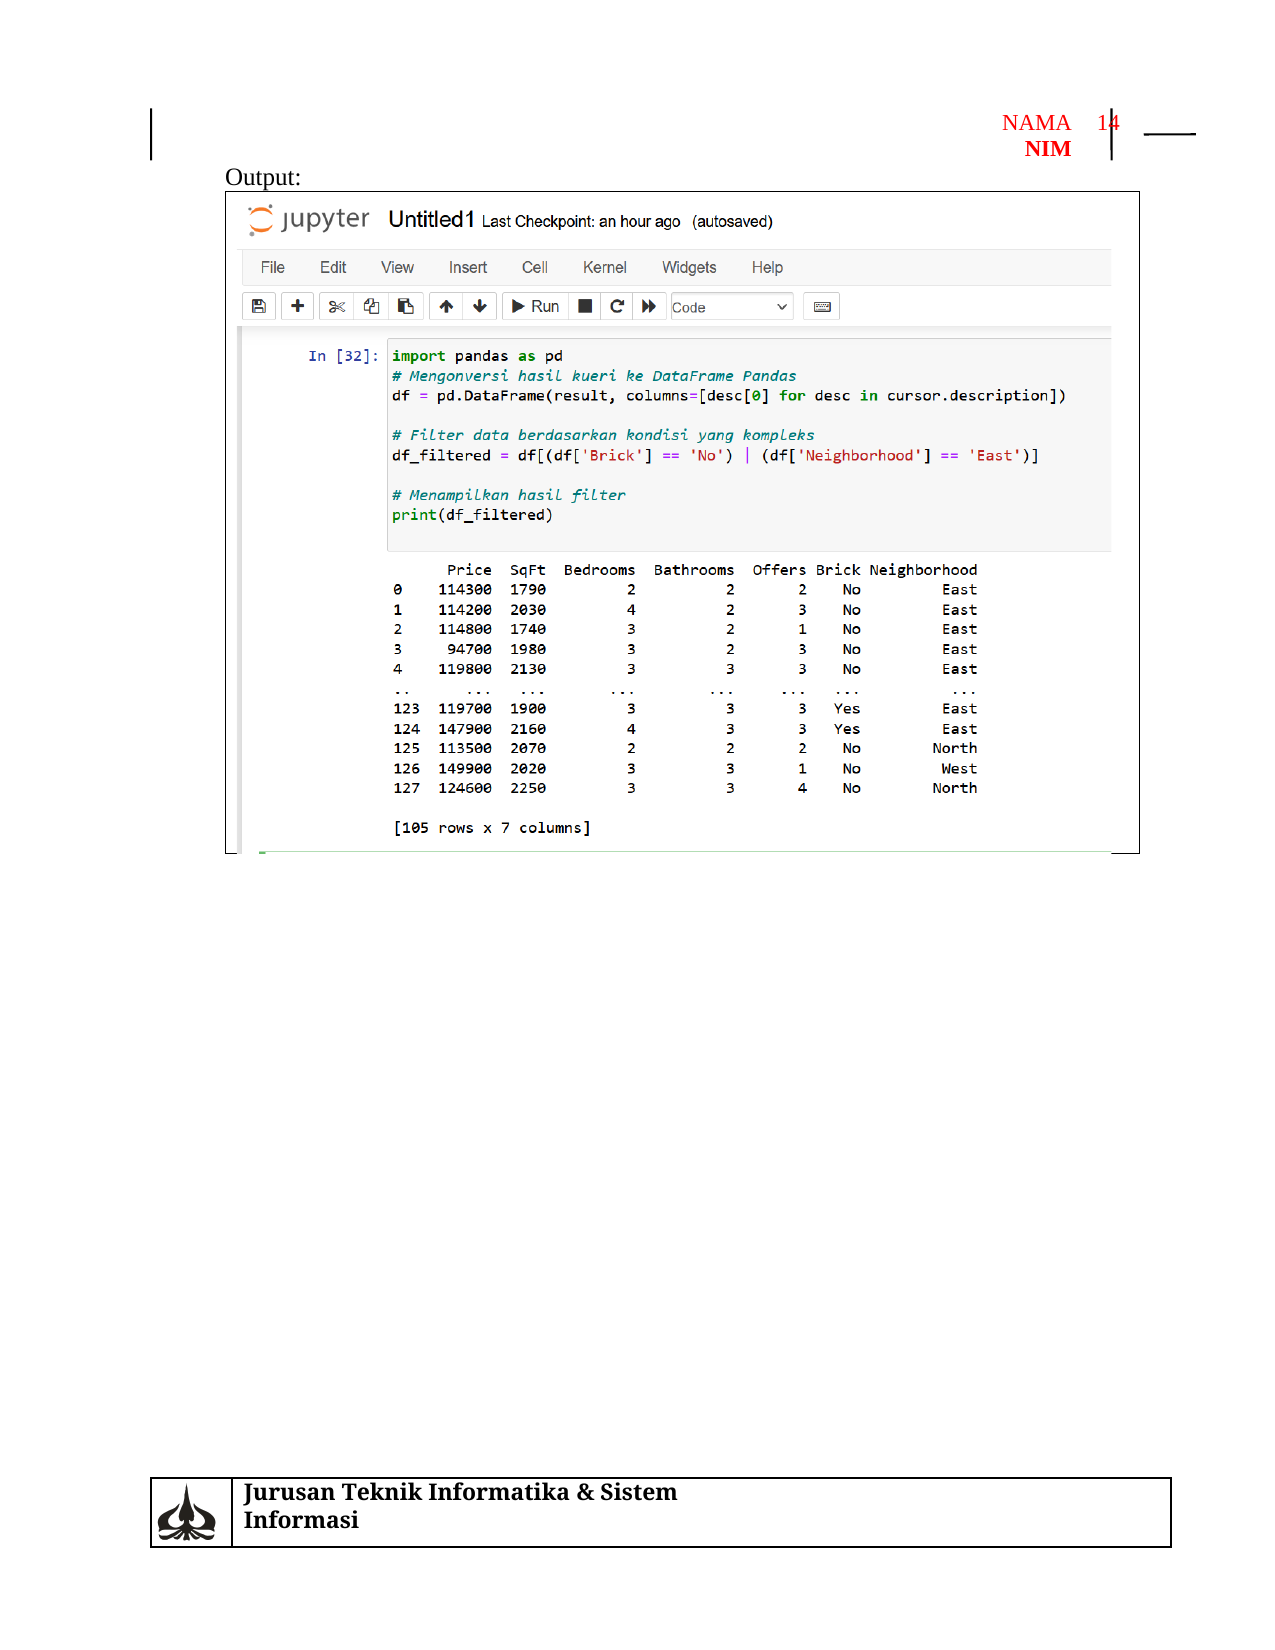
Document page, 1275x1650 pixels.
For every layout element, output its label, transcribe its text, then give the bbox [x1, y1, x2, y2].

table_header [226, 192, 1139, 853]
picture [157, 1482, 216, 1541]
picture [236, 201, 1112, 854]
text Output: [225, 162, 1139, 191]
